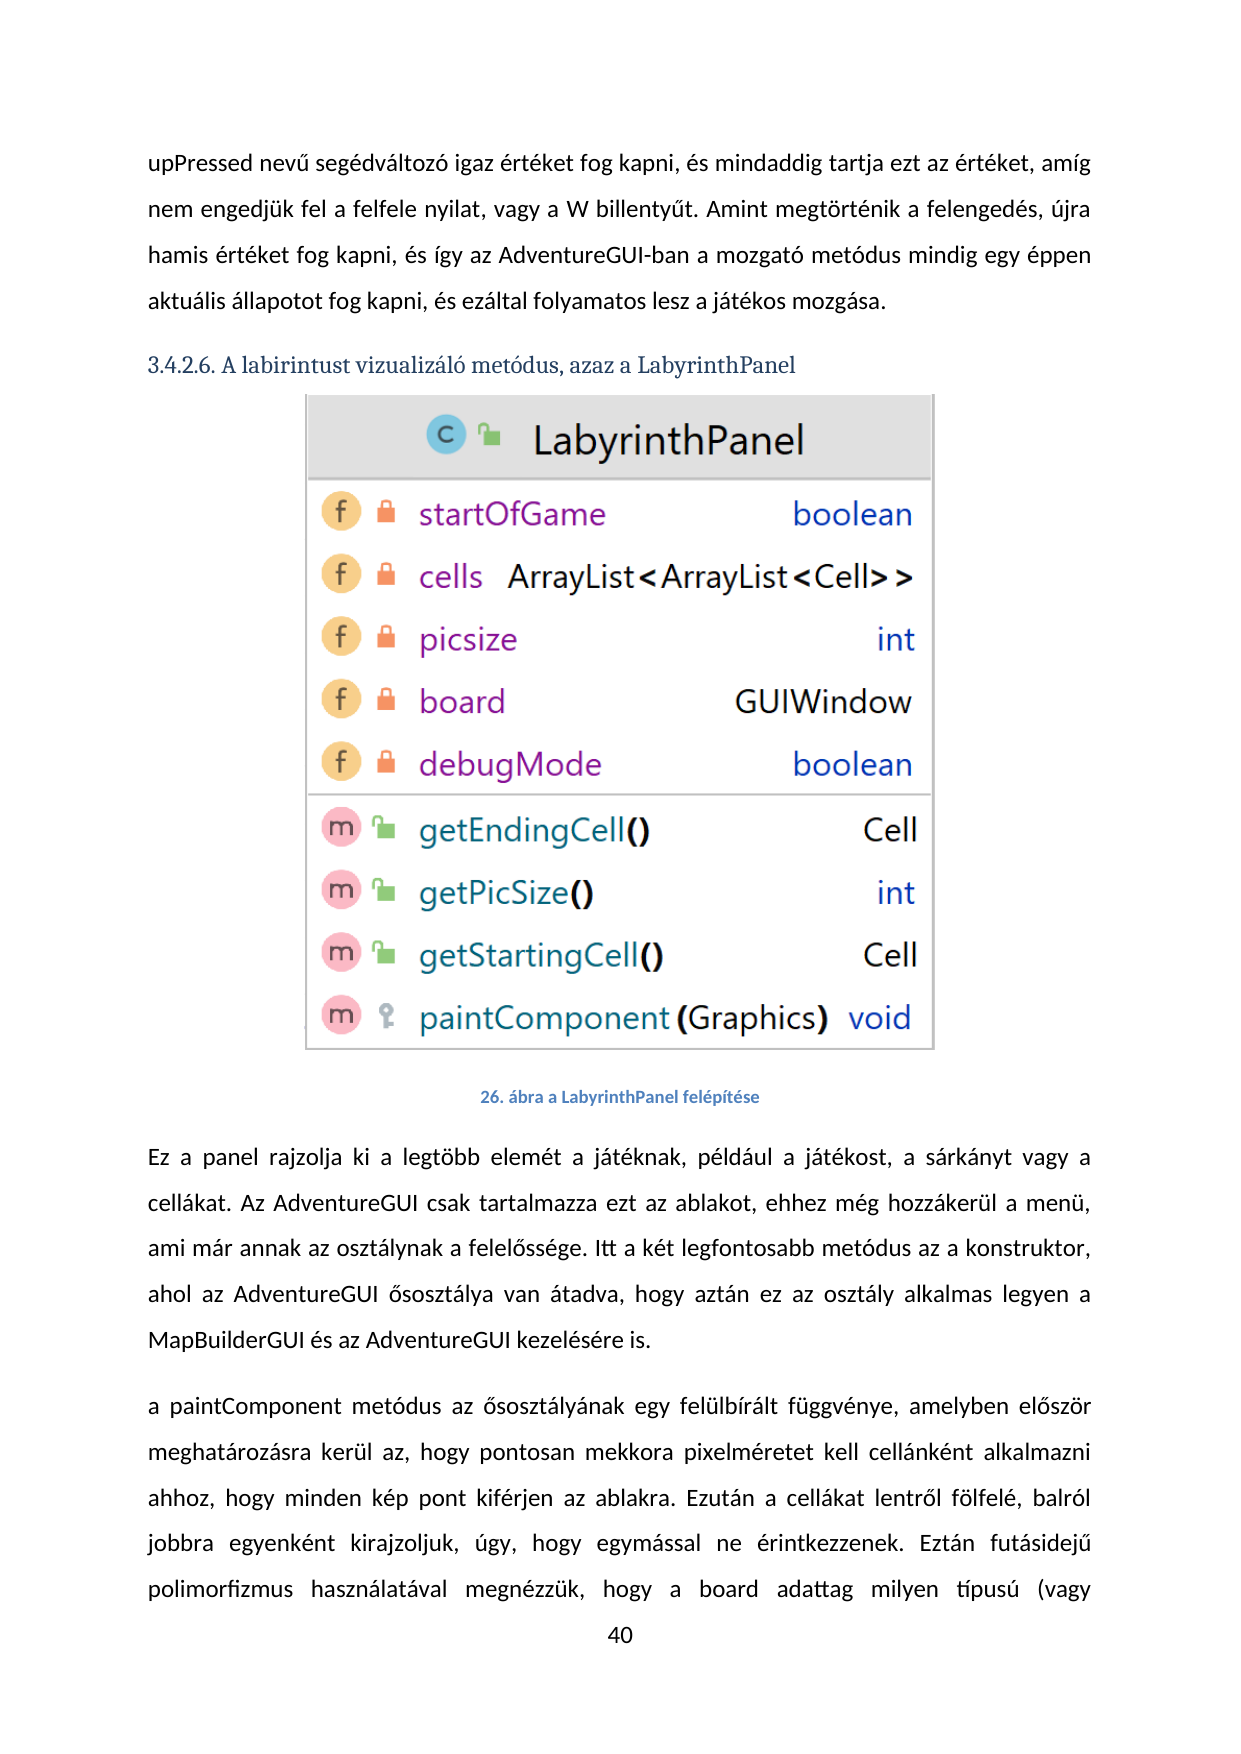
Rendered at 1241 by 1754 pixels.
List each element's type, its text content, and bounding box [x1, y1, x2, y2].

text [148, 148, 1093, 315]
picture [304, 394, 936, 1050]
text 26. ábra a LabyrinthPanel felépítése [148, 1086, 1093, 1109]
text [148, 1390, 1093, 1604]
text Ez a panel rajzolja ki a legtöbb elemét a játéknak, például a játékost, a sárkányt vagy a cellákat. Az AdventureGUI csak tartalmazza ezt az ablakot, ehhez még hozzákerül a menü, ami már annak az osztálynak a felelőssége. Itt a két legfontosabb metódus az a konstruktor, ahol az AdventureGUI ősosztálya van átadva, hogy aztán ez az osztály alkalmas legyen a MapBuilderGUI és az AdventureGUI kezelésére is. [148, 1141, 1093, 1354]
subtitle 3.4.2.6. A labirintust vizualizáló metódus, azaz a LabyrinthPanel [148, 351, 1093, 380]
